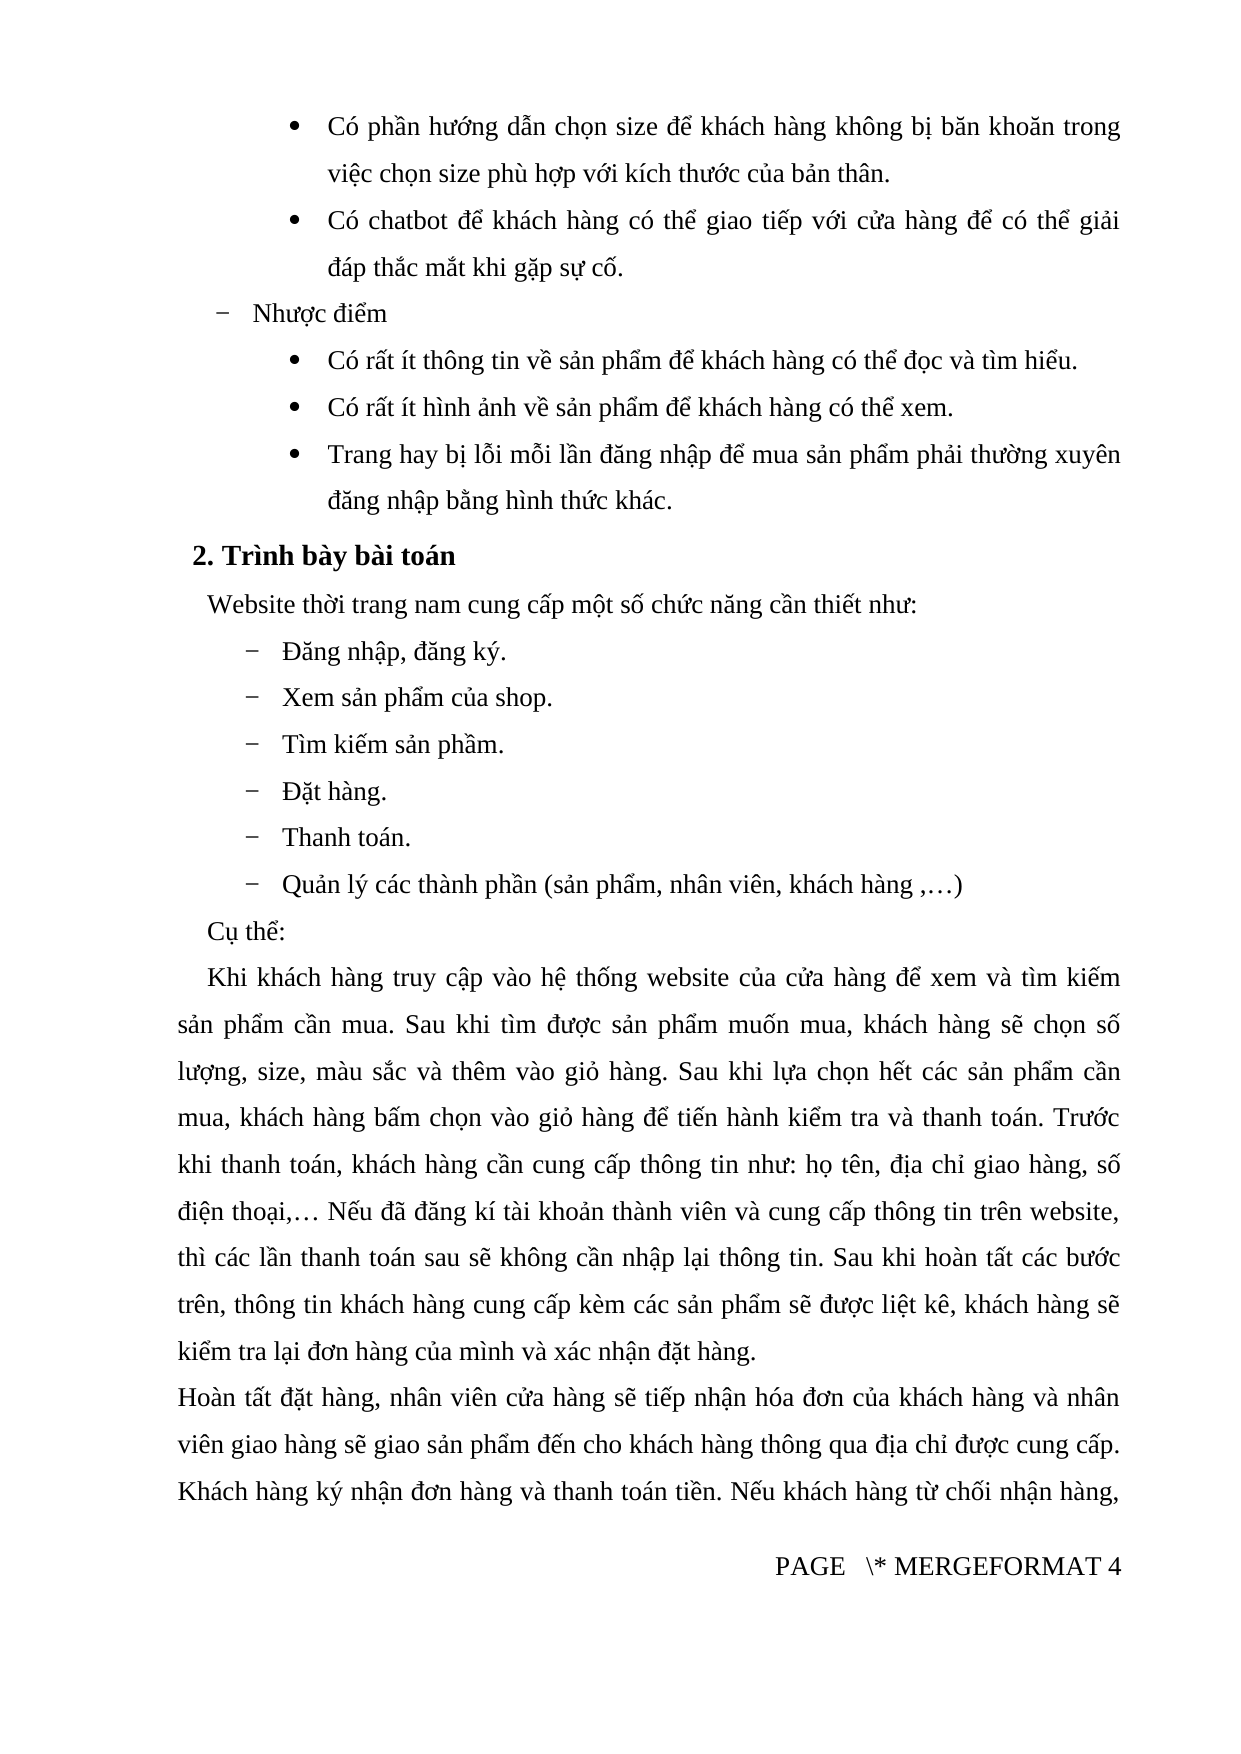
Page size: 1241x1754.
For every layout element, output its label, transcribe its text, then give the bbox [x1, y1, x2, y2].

list Quản lý các thành phần (sản phẩm, nhân viên, khách hàng ,…) [244, 868, 1122, 899]
list Có chatbot để khách hàng có thể giao tiếp với cửa hàng để có thể giải đáp thắc mắt khi gặp sự cố. [290, 204, 1122, 282]
list Tìm kiếm sản phầm. [244, 728, 1122, 759]
list Thanh toán. [244, 821, 1122, 853]
list Đăng nhập, đăng ký. [244, 635, 1122, 666]
text Cụ thể: [177, 915, 1122, 946]
text Trình bày bài toán [192, 538, 1122, 571]
list Trang hay bị lỗi mỗi lần đăng nhập để mua sản phẩm phải thường xuyên đăng nhập bằng hình thức khác. [290, 438, 1122, 516]
text Khi khách hàng truy cập vào hệ thống website của cửa hàng để xem và tìm kiếm sản phẩm cần mua. Sau khi tìm được sản phẩm muốn mua, khách hàng sẽ chọn số lượng, size, màu sắc và thêm vào giỏ hàng. Sau khi lựa chọn hết các sản phẩm cần mua, khách hàng bấm chọn vào giỏ hàng để tiến hành kiểm tra và thanh toán. Trước khi thanh toán, khách hàng cần cung cấp thông tin như: họ tên, địa chỉ giao hàng, số điện thoại,… Nếu đã đăng kí tài khoản thành viên và cung cấp thông tin trên website, thì các lần thanh toán sau sẽ không cần nhập lại thông tin. Sau khi hoàn tất các bước trên, thông tin khách hàng cung cấp kèm các sản phẩm sẽ được liệt kê, khách hàng sẽ kiểm tra lại đơn hàng của mình và xác nhận đặt hàng. [177, 961, 1122, 1366]
list Nhược điểm [215, 297, 1122, 328]
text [177, 1381, 1122, 1506]
list Đặt hàng. [244, 775, 1122, 806]
text Website thời trang nam cung cấp một số chức năng cần thiết như: [177, 588, 1122, 619]
list Xem sản phẩm của shop. [244, 681, 1122, 713]
list Có phần hướng dẫn chọn size để khách hàng không bị băn khoăn trong việc chọn size phù hợp với kích thước của bản thân. [290, 110, 1122, 188]
list Có rất ít thông tin về sản phẩm để khách hàng có thể đọc và tìm hiểu. [290, 344, 1122, 375]
list Có rất ít hình ảnh về sản phẩm để khách hàng có thể xem. [290, 391, 1122, 422]
